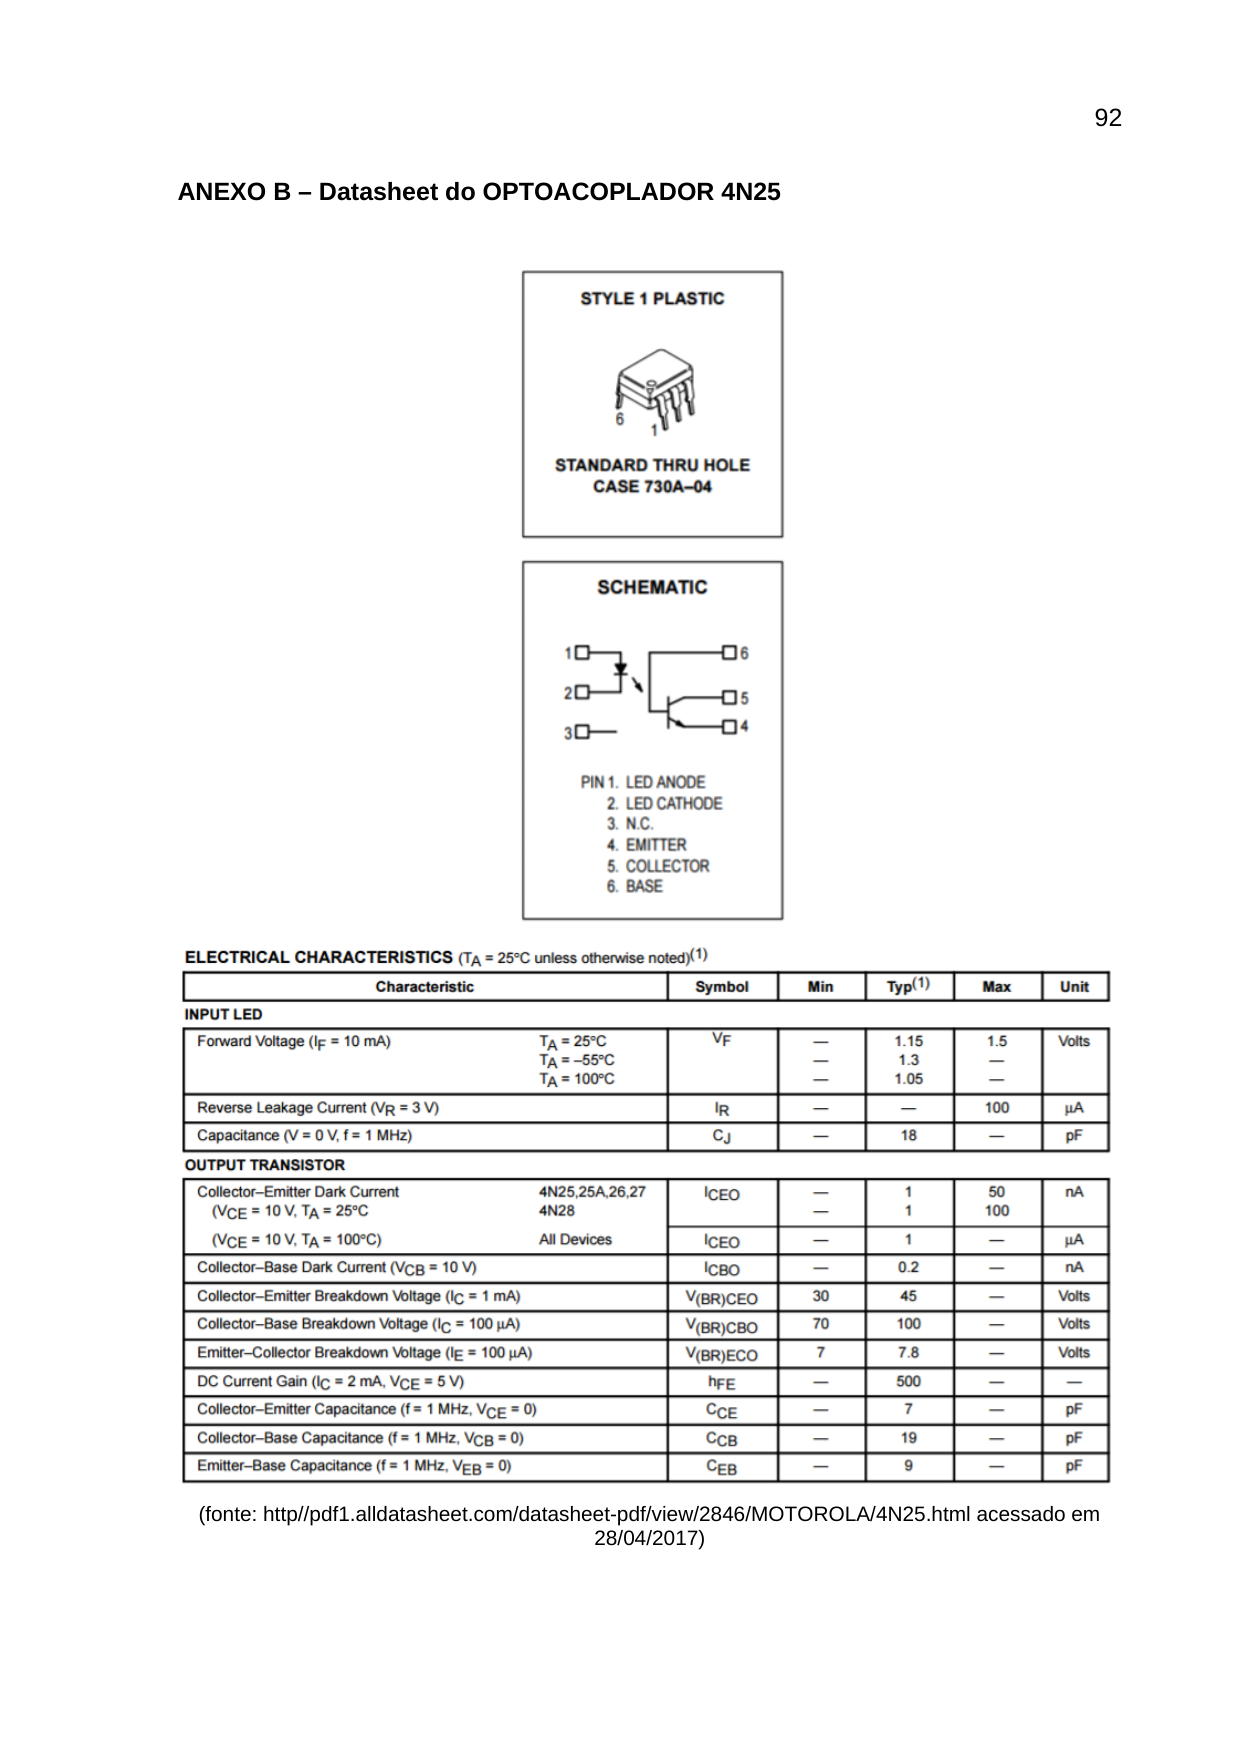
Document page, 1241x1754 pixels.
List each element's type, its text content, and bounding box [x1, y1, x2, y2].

picture [506, 263, 793, 929]
picture [177, 942, 1123, 1488]
text ANEXO B – Datasheet do OPTOACOPLADOR 4N25 [177, 177, 1122, 206]
text (fonte: http//pdf1.alldatasheet.com/datasheet-pdf/view/2846/MOTOROLA/4N25.html acessado em 28/04/2017) [177, 1502, 1122, 1549]
